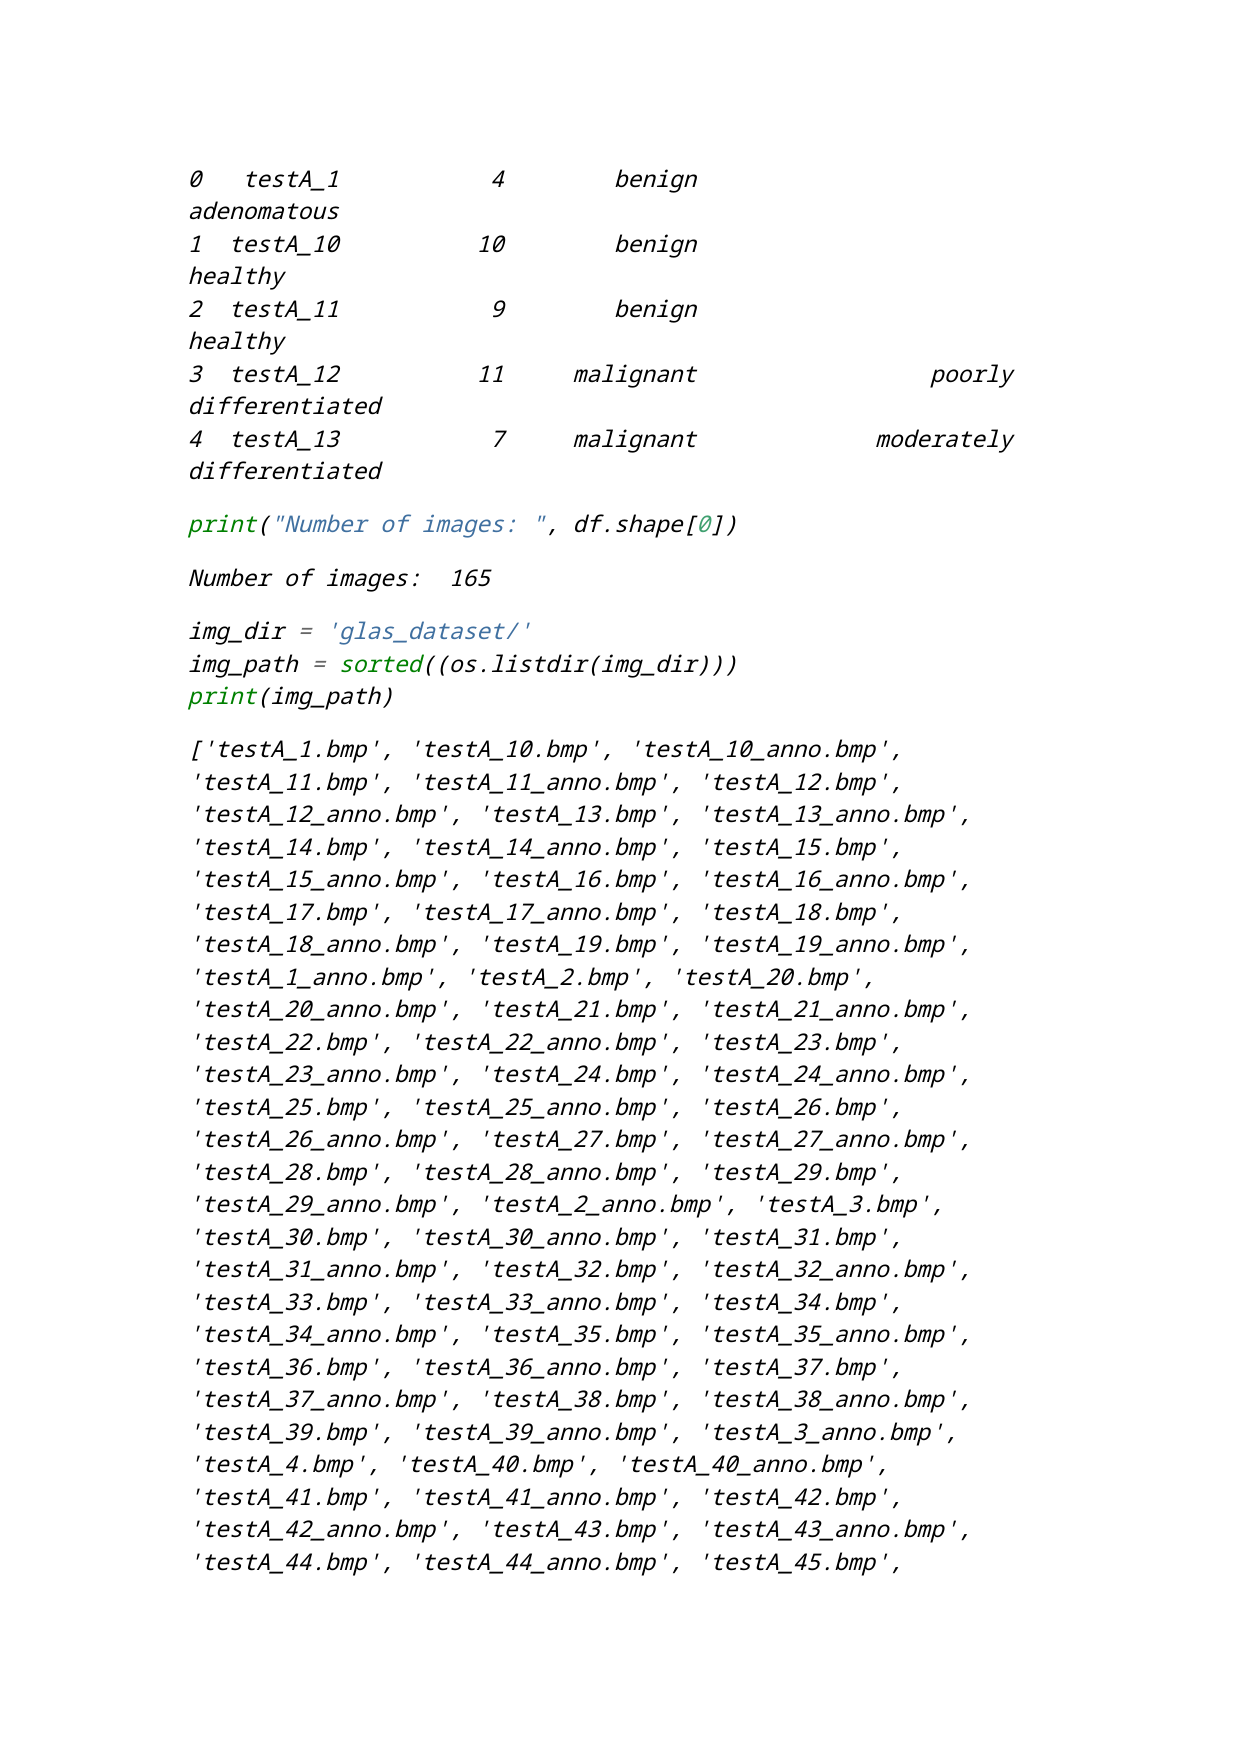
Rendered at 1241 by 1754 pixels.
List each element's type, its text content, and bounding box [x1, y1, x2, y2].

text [187, 733, 1053, 1578]
text Number of images: 165 [187, 561, 1053, 594]
text print("Number of images: ", df.shape[0]) [187, 508, 1053, 540]
text img_dir = 'glas_dataset/' img_path = sorted((os.listdir(img_dir))) print(img_path) [187, 614, 1053, 712]
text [187, 162, 1053, 487]
